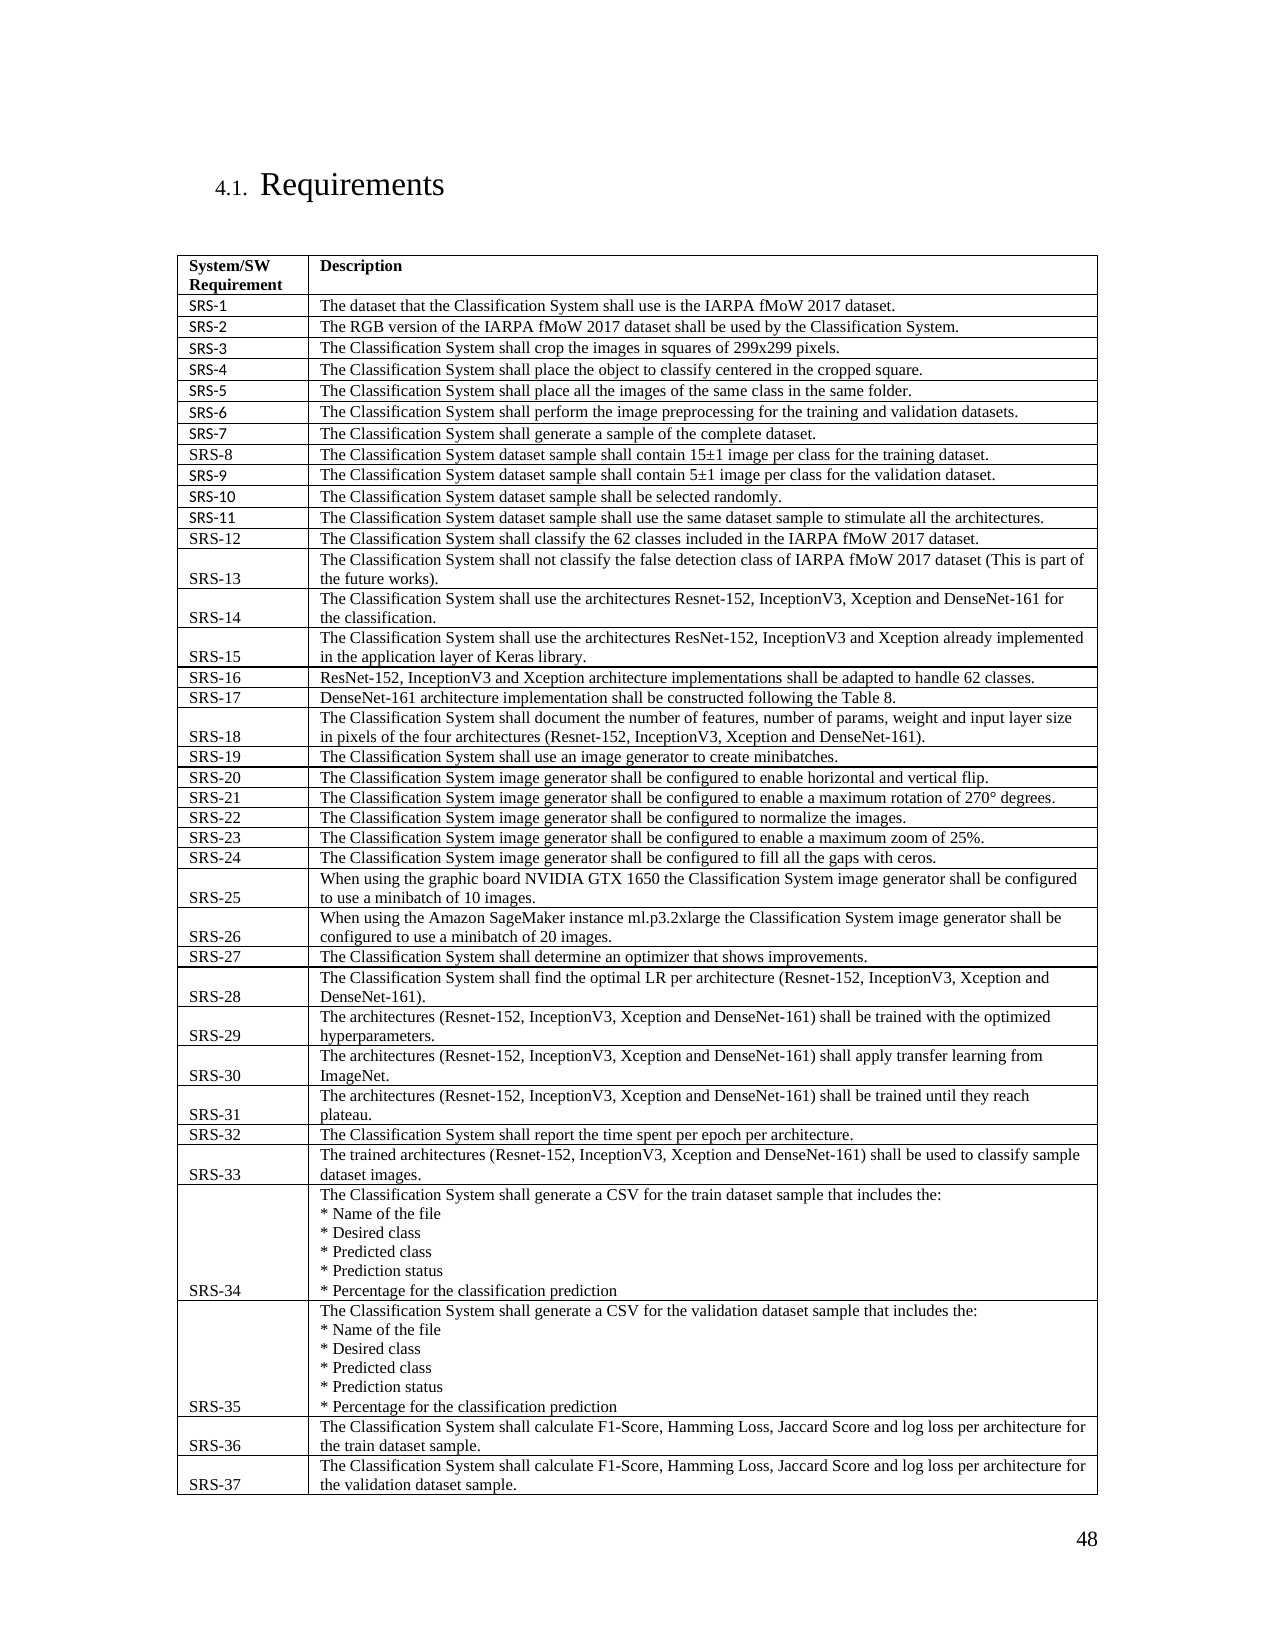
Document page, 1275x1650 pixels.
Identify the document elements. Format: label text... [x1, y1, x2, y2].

table_cell SRS-4 [178, 359, 308, 380]
table_cell The Classification System shall use the architectures ResNet-152, InceptionV3 and Xception already implemented in the application layer of Keras library. [309, 628, 1097, 666]
table_cell The Classification System shall document the number of features, number of params, weight and input layer size in pixels of the four architectures (Resnet-152, InceptionV3, Xception and DenseNet-161). [309, 708, 1097, 746]
table_cell SRS-34 [178, 1185, 308, 1299]
table_cell SRS-28 [178, 968, 308, 1006]
table_cell SRS-9 [178, 465, 308, 485]
table_cell SRS-31 [178, 1086, 308, 1124]
table_cell SRS-16 [178, 668, 308, 687]
table_header Description [309, 256, 1097, 294]
table_cell SRS-13 [178, 549, 308, 588]
table_cell The Classification System shall find the optimal LR per architecture (Resnet-152, InceptionV3, Xception and DenseNet-161). [309, 968, 1097, 1006]
table_cell SRS-20 [178, 768, 308, 787]
table_cell SRS-37 [178, 1456, 308, 1494]
table_cell SRS-25 [178, 869, 308, 907]
table_cell SRS-33 [178, 1145, 308, 1183]
table_cell SRS-18 [178, 708, 308, 746]
table_cell SRS-26 [178, 908, 308, 946]
table_cell SRS-21 [178, 788, 308, 807]
table_cell SRS-29 [178, 1007, 308, 1045]
table_cell SRS-12 [178, 529, 308, 548]
table_cell SRS-30 [178, 1046, 308, 1084]
table_cell The Classification System shall calculate F1-Score, Hamming Loss, Jaccard Score and log loss per architecture for the validation dataset sample. [309, 1456, 1097, 1494]
table_cell SRS-11 [178, 508, 308, 528]
table_cell The Classification System shall place all the images of the same class in the same folder. [309, 381, 1097, 401]
table_cell SRS-36 [178, 1417, 308, 1455]
table_cell SRS-6 [178, 402, 308, 422]
table_cell The architectures (Resnet-152, InceptionV3, Xception and DenseNet-161) shall be trained until they reach plateau. [309, 1086, 1097, 1124]
table_cell SRS-8 [178, 445, 308, 464]
table_cell The Classification System shall generate a CSV for the validation dataset sample that includes the: * Name of the file * Desired class * Predicted class * Prediction status * Percentage for the classification prediction [309, 1301, 1097, 1416]
table_cell The Classification System shall classify the 62 classes included in the IARPA fMoW 2017 dataset. [309, 529, 1097, 548]
table_cell The Classification System dataset sample shall use the same dataset sample to stimulate all the architectures. [309, 508, 1097, 528]
table_cell SRS-3 [178, 338, 308, 358]
table_cell The Classification System shall place the object to classify centered in the cropped square. [309, 359, 1097, 380]
table_cell The Classification System shall report the time spent per epoch per architecture. [309, 1125, 1097, 1144]
table_cell The Classification System shall generate a CSV for the train dataset sample that includes the: * Name of the file * Desired class * Predicted class * Prediction status * Percentage for the classification prediction [309, 1185, 1097, 1299]
table_cell SRS-32 [178, 1125, 308, 1144]
table_cell The RGB version of the IARPA fMoW 2017 dataset shall be used by the Classification System. [309, 317, 1097, 337]
table_cell SRS-7 [178, 424, 308, 444]
table_cell SRS-24 [178, 848, 308, 867]
table_cell SRS-35 [178, 1301, 308, 1416]
table_cell When using the Amazon SageMaker instance ml.p3.2xlarge the Classification System image generator shall be configured to use a minibatch of 20 images. [309, 908, 1097, 946]
table_cell The Classification System shall not classify the false detection class of IARPA fMoW 2017 dataset (This is part of the future works). [309, 549, 1097, 588]
table_cell ResNet-152, InceptionV3 and Xception architecture implementations shall be adapted to handle 62 classes. [309, 668, 1097, 687]
table_cell When using the graphic board NVIDIA GTX 1650 the Classification System image generator shall be configured to use a minibatch of 10 images. [309, 869, 1097, 907]
table_cell The Classification System shall determine an optimizer that shows improvements. [309, 947, 1097, 966]
table_cell SRS-19 [178, 747, 308, 766]
table_cell The Classification System image generator shall be configured to fill all the gaps with ceros. [309, 848, 1097, 867]
table_cell The Classification System image generator shall be configured to normalize the images. [309, 808, 1097, 827]
subtitle Requirements [215, 164, 1098, 203]
table_cell DenseNet-161 architecture implementation shall be constructed following the Table 8. [309, 688, 1097, 707]
table_cell SRS-22 [178, 808, 308, 827]
table_cell SRS-10 [178, 486, 308, 507]
table_cell SRS-1 [178, 295, 308, 316]
table_cell The Classification System shall crop the images in squares of 299x299 pixels. [309, 338, 1097, 358]
table_cell The Classification System image generator shall be configured to enable a maximum rotation of 270° degrees. [309, 788, 1097, 807]
table_cell The Classification System dataset sample shall contain 5±1 image per class for the validation dataset. [309, 465, 1097, 485]
table_cell SRS-2 [178, 317, 308, 337]
table_cell The Classification System shall use an image generator to create minibatches. [309, 747, 1097, 766]
table_cell The trained architectures (Resnet-152, InceptionV3, Xception and DenseNet-161) shall be used to classify sample dataset images. [309, 1145, 1097, 1183]
table_cell SRS-15 [178, 628, 308, 666]
table_cell The Classification System shall use the architectures Resnet-152, InceptionV3, Xception and DenseNet-161 for the classification. [309, 589, 1097, 627]
table_cell SRS-14 [178, 589, 308, 627]
table_cell SRS-27 [178, 947, 308, 966]
table_cell The Classification System dataset sample shall contain 15±1 image per class for the training dataset. [309, 445, 1097, 464]
table_cell The Classification System shall perform the image preprocessing for the training and validation datasets. [309, 402, 1097, 422]
table_cell SRS-17 [178, 688, 308, 707]
table_cell The Classification System image generator shall be configured to enable a maximum zoom of 25%. [309, 828, 1097, 847]
table_cell The dataset that the Classification System shall use is the IARPA fMoW 2017 dataset. [309, 295, 1097, 316]
table_cell The Classification System shall calculate F1-Score, Hamming Loss, Jaccard Score and log loss per architecture for the train dataset sample. [309, 1417, 1097, 1455]
table_cell The Classification System image generator shall be configured to enable horizontal and vertical flip. [309, 768, 1097, 787]
table_cell The Classification System dataset sample shall be selected randomly. [309, 486, 1097, 507]
table_cell The architectures (Resnet-152, InceptionV3, Xception and DenseNet-161) shall be trained with the optimized hyperparameters. [309, 1007, 1097, 1045]
table_cell The Classification System shall generate a sample of the complete dataset. [309, 424, 1097, 444]
table_cell SRS-5 [178, 381, 308, 401]
table_cell SRS-23 [178, 828, 308, 847]
table_header System/SW Requirement [178, 256, 308, 294]
table_cell The architectures (Resnet-152, InceptionV3, Xception and DenseNet-161) shall apply transfer learning from ImageNet. [309, 1046, 1097, 1084]
